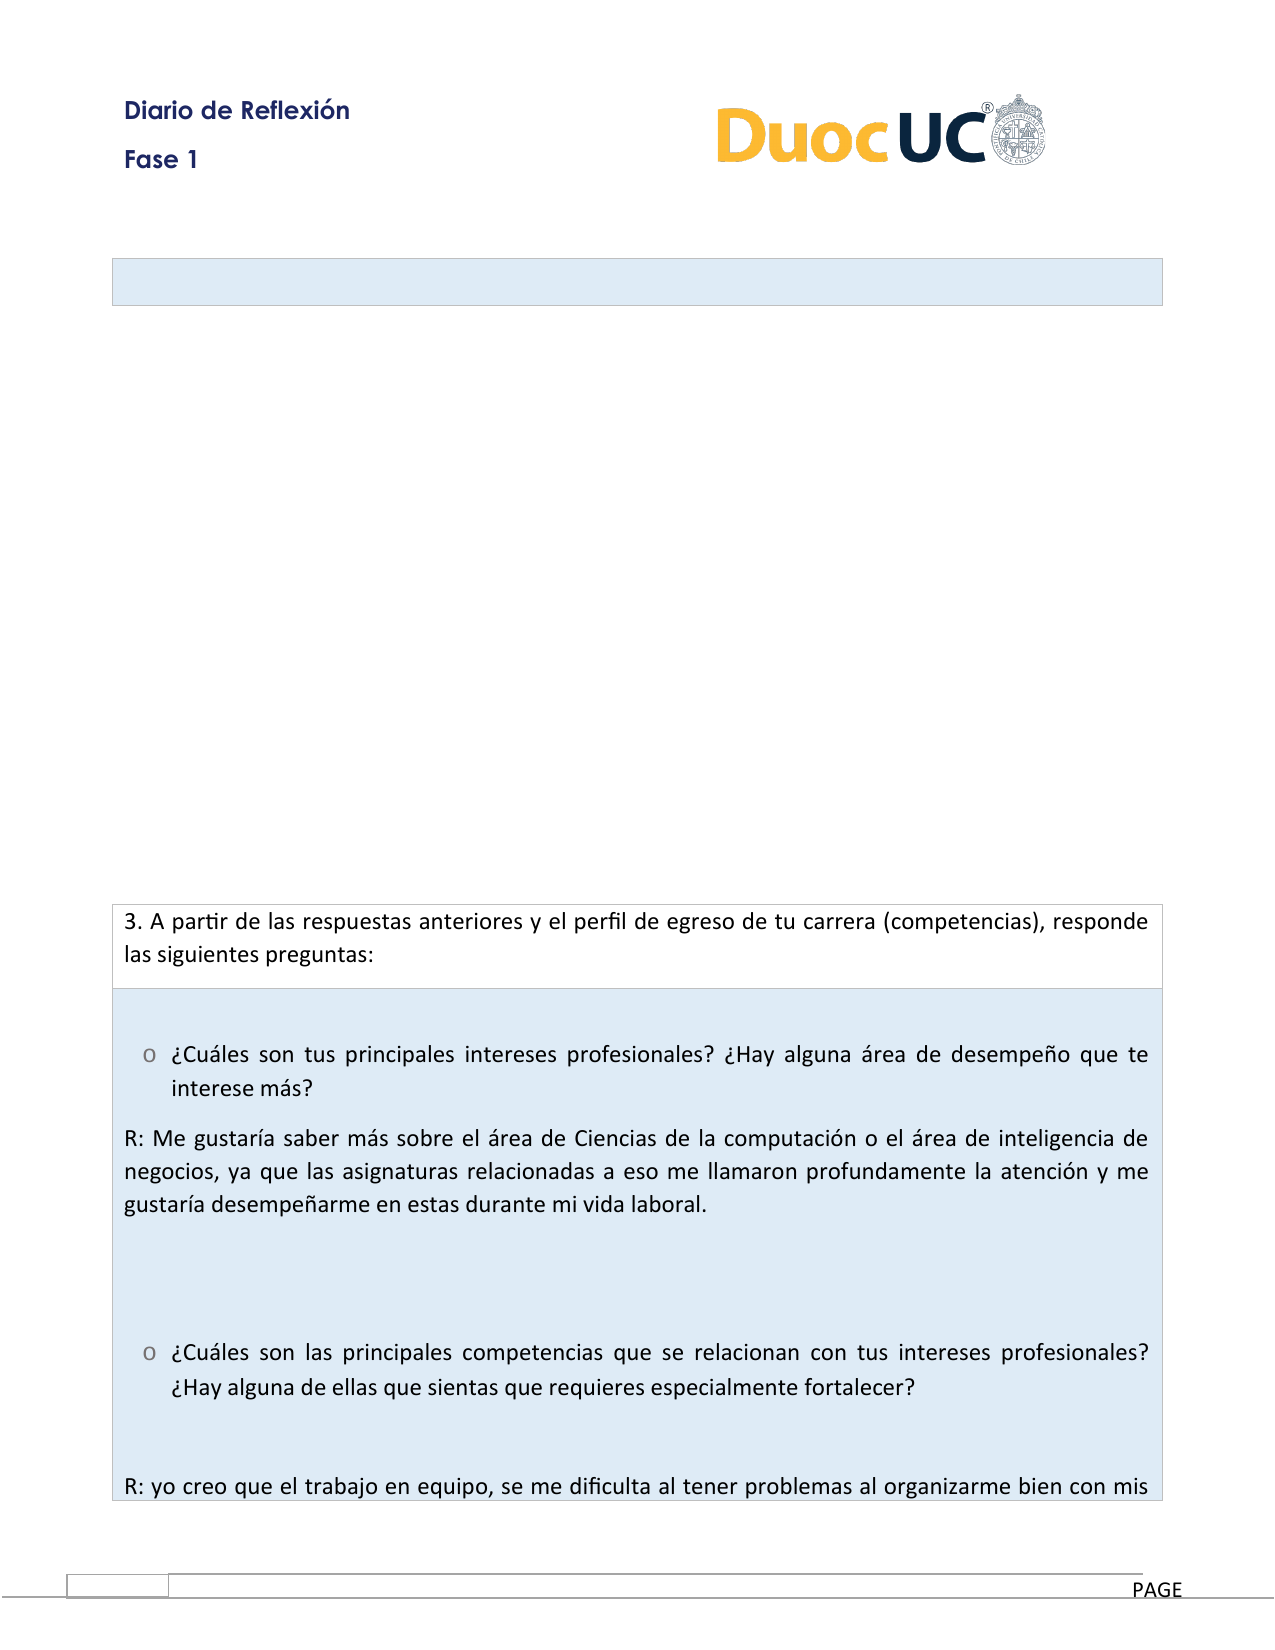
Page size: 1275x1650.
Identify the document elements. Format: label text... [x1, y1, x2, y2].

picture [717, 94, 1046, 165]
table_header 3. A partir de las respuestas anteriores y el perfil de egreso de tu carrera (competencias), responde las siguientes preguntas: [113, 905, 1162, 988]
